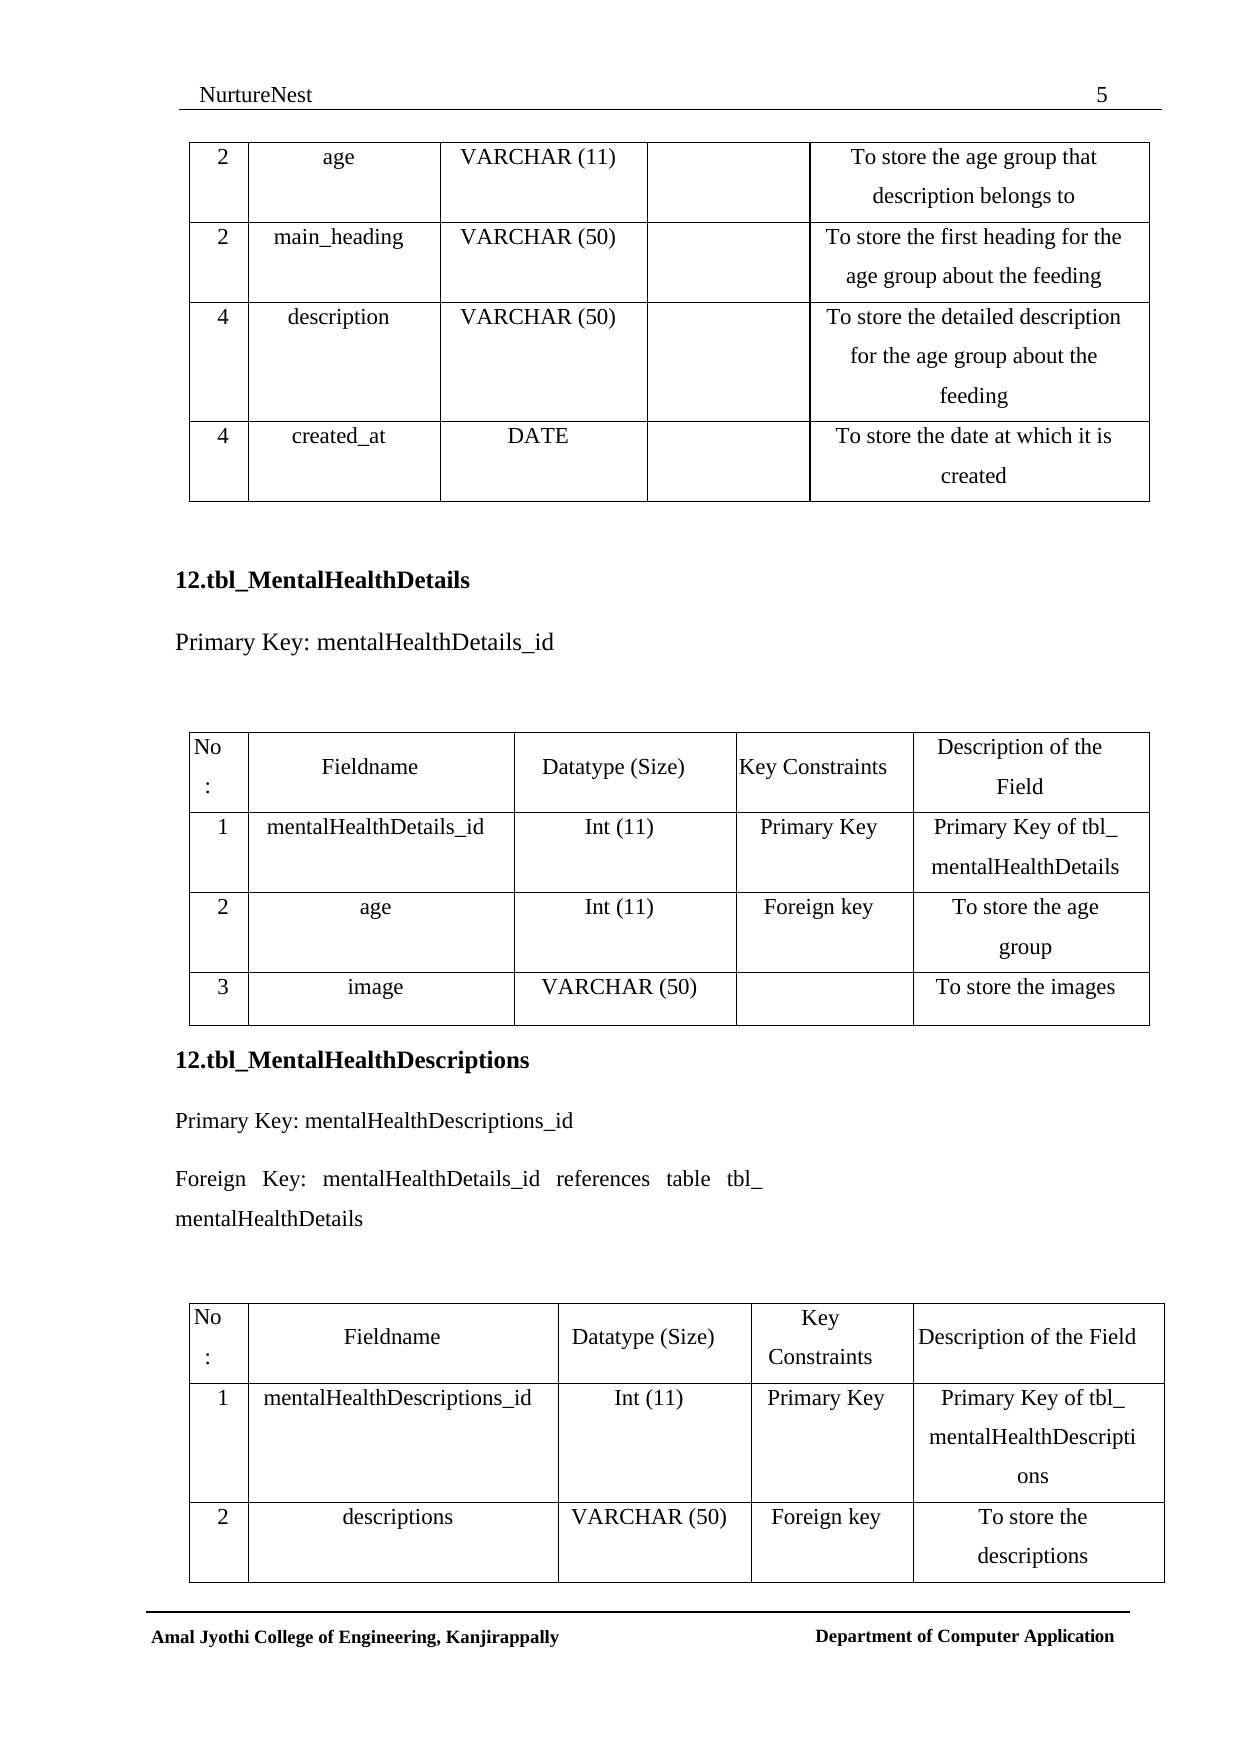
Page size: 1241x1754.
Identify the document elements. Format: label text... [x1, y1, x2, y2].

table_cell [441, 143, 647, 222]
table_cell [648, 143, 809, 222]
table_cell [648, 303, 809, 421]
text Primary Key: mentalHealthDescriptions_id [175, 1107, 763, 1133]
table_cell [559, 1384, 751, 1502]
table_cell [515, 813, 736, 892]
text Primary Key: mentalHealthDetails_id [175, 627, 1138, 656]
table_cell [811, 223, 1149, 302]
text Foreign Key: mentalHealthDetails_id references table tbl_ mentalHealthDetails [175, 1165, 763, 1231]
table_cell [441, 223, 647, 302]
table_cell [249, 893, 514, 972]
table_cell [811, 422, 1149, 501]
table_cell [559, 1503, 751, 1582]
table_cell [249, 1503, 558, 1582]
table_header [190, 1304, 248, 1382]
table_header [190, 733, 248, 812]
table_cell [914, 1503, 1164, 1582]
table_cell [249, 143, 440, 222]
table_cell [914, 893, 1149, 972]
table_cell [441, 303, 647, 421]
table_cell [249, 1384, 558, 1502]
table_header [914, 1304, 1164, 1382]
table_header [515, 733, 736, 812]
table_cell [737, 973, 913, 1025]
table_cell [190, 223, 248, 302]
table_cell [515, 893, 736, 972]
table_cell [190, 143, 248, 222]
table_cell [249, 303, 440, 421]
text 12.tbl_MentalHealthDescriptions [175, 1045, 763, 1073]
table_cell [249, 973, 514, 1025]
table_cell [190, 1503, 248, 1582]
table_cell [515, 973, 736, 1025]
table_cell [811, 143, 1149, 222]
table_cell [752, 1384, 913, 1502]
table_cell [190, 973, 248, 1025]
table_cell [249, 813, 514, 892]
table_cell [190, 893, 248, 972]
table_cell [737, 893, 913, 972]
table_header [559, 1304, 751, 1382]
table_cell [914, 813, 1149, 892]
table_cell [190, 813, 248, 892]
text 12.tbl_MentalHealthDetails [175, 565, 1138, 594]
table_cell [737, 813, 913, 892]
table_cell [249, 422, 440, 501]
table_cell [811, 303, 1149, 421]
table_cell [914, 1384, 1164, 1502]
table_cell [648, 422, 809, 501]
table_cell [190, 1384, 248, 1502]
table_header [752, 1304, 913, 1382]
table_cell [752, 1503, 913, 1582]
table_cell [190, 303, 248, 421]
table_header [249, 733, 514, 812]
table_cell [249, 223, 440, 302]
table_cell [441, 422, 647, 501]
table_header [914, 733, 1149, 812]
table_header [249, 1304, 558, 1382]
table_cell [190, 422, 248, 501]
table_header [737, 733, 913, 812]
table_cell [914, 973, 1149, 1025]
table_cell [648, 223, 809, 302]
